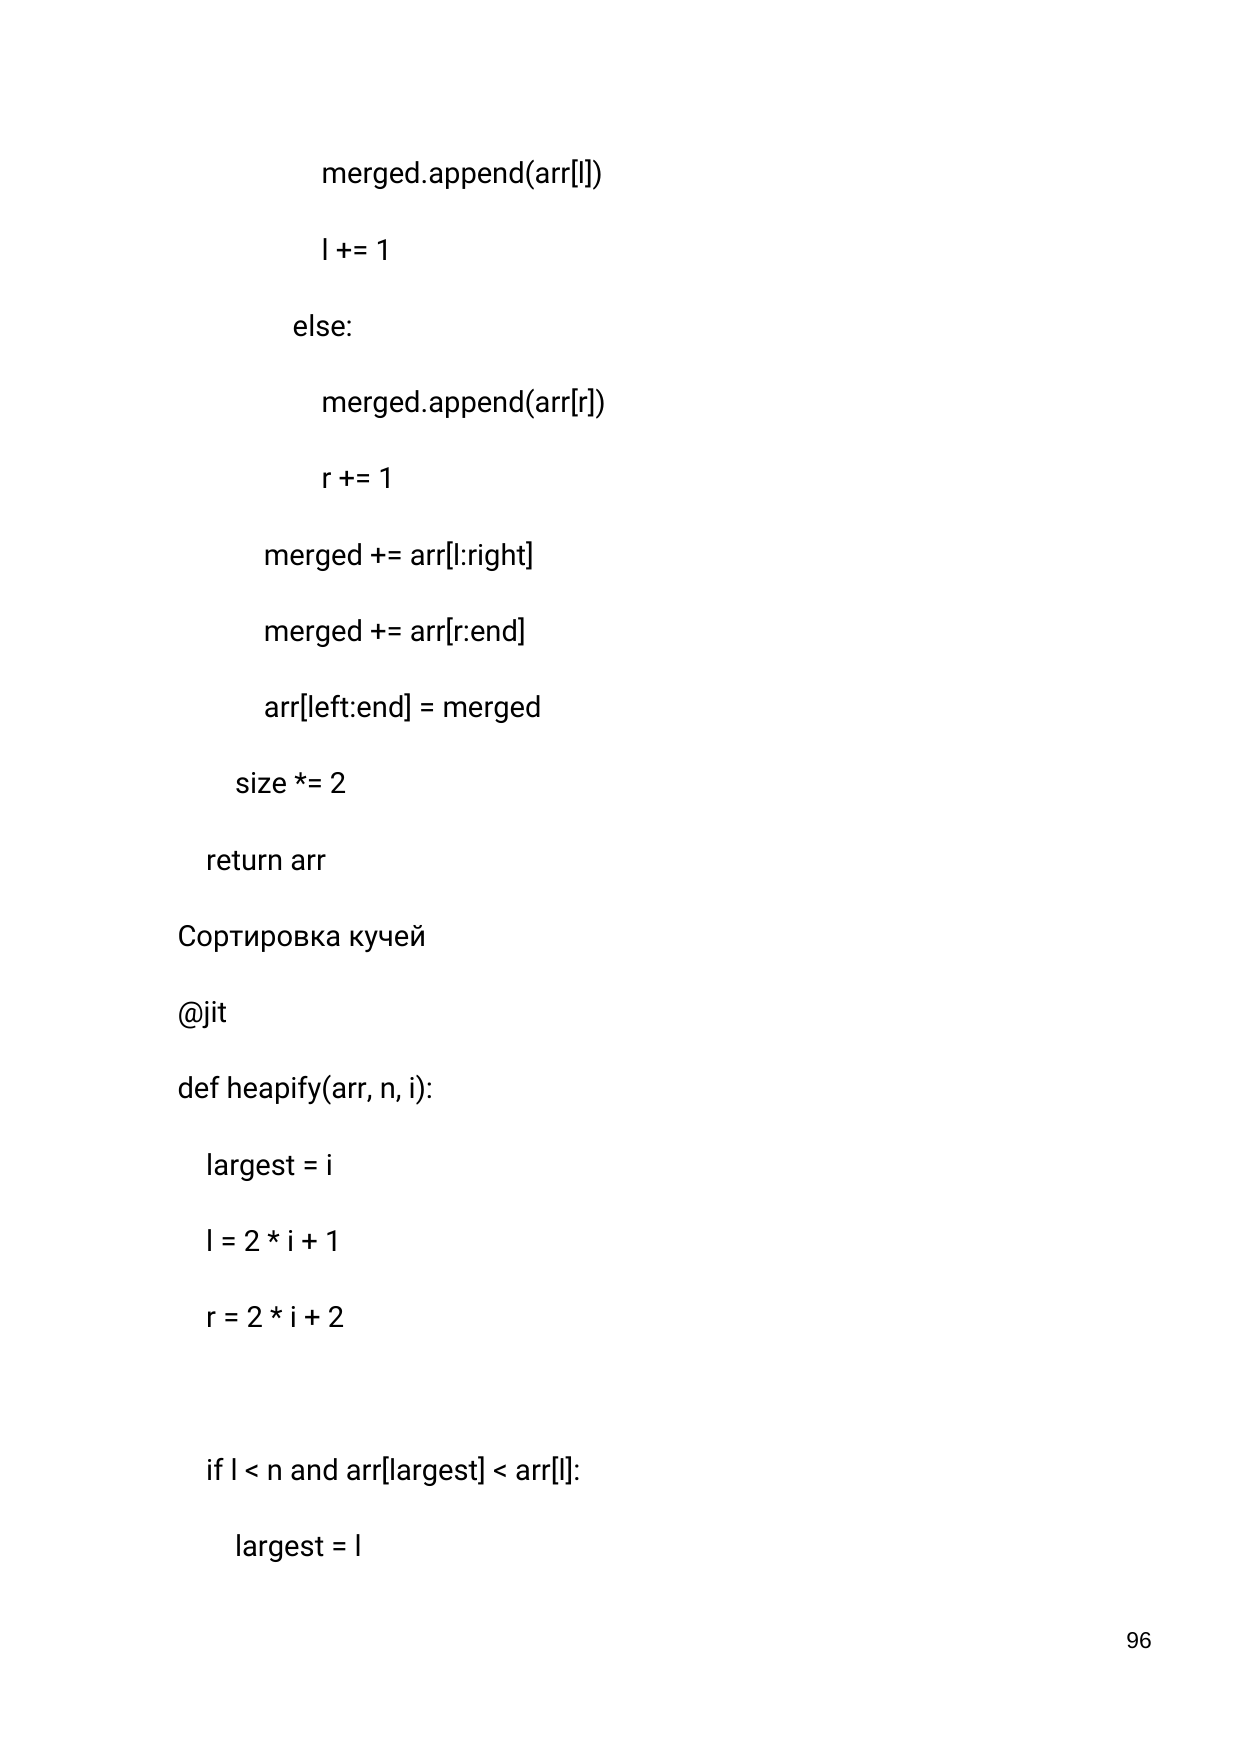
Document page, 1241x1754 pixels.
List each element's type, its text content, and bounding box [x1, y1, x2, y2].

text largest = l [177, 1529, 1152, 1563]
text return arr [177, 843, 1152, 877]
text merged += arr[r:end] [177, 614, 1152, 648]
text if l < n and arr[largest] < arr[l]: [177, 1453, 1152, 1487]
text @jit [177, 995, 1152, 1029]
text largest = i [177, 1148, 1152, 1182]
text else: [177, 309, 1152, 343]
text def heapify(arr, n, i): [177, 1072, 1152, 1106]
text merged.append(arr[r]) [177, 385, 1152, 419]
text merged += arr[l:right] [177, 538, 1152, 572]
text size *= 2 [177, 767, 1152, 801]
text r += 1 [177, 462, 1152, 496]
text merged.append(arr[l]) [177, 157, 1152, 191]
text arr[left:end] = merged [177, 690, 1152, 724]
text l = 2 * i + 1 [177, 1224, 1152, 1258]
text Сортировка кучей [177, 919, 1152, 953]
text l += 1 [177, 233, 1152, 267]
text r = 2 * i + 2 [177, 1300, 1152, 1334]
